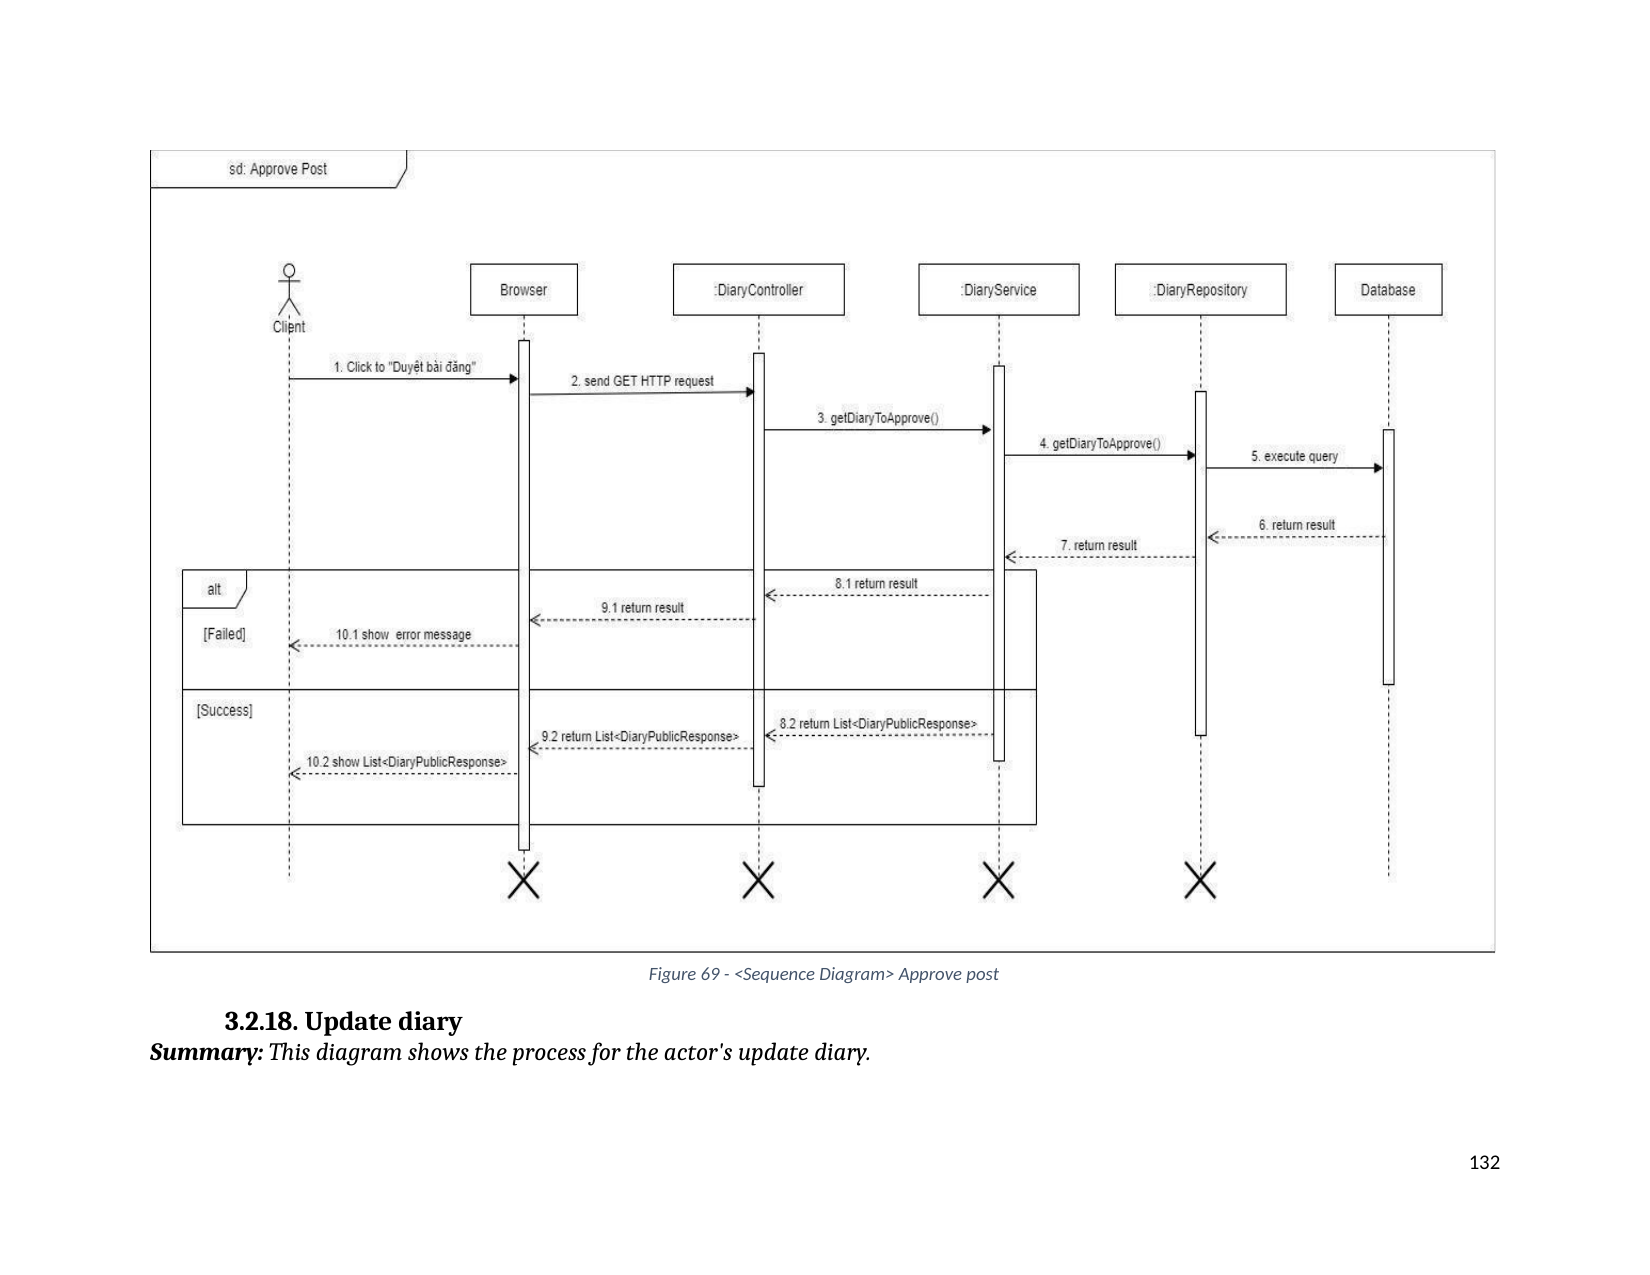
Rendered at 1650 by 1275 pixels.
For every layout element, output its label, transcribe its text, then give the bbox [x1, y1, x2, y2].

subtitle 3.2.18. Update diary [187, 1006, 1500, 1037]
picture [150, 150, 1496, 963]
text Summary: This diagram shows the process for the actor's update diary. [150, 1037, 1500, 1066]
text Figure 69 - <Sequence Diagram> Approve post [150, 962, 1500, 985]
